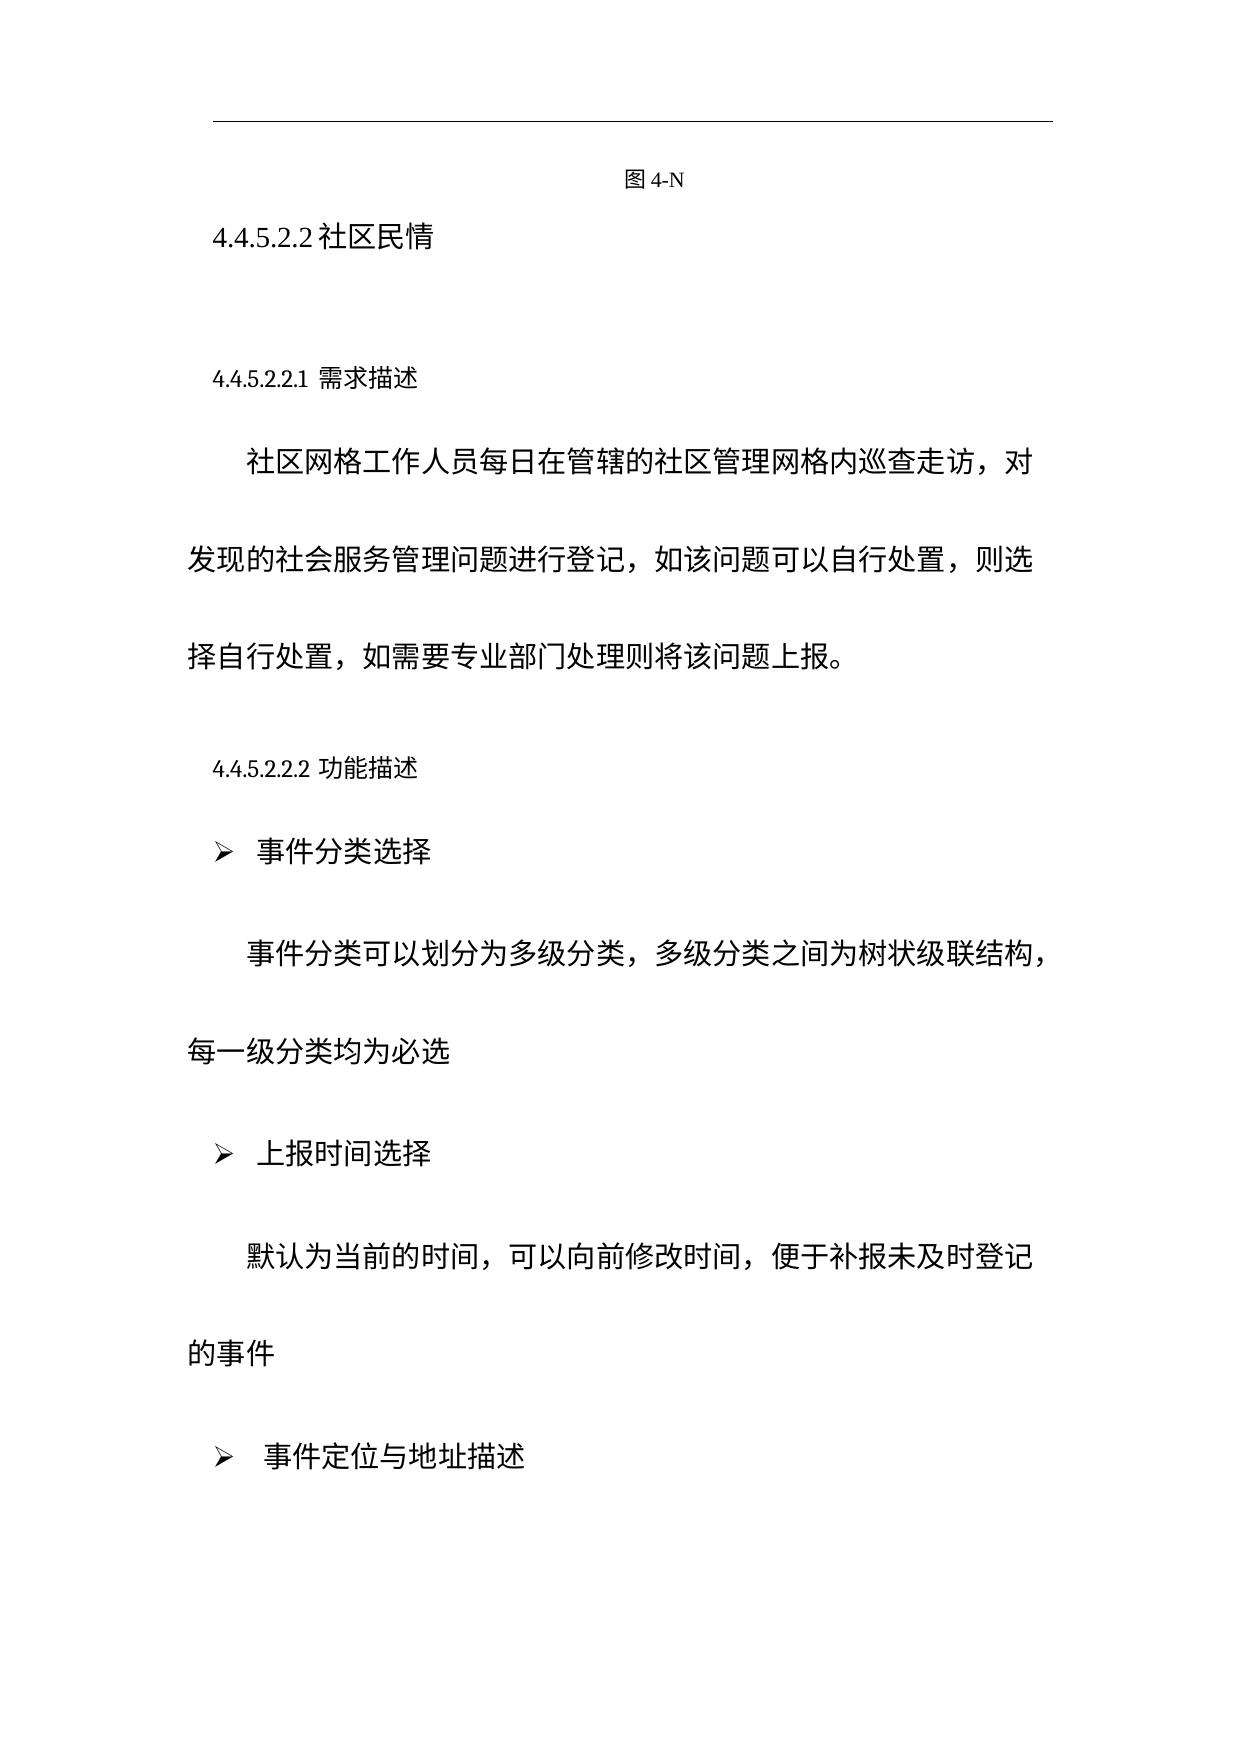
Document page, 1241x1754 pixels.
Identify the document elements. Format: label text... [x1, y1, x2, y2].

subtitle 需求描述 [212, 344, 1053, 409]
list 事件分类选择 [212, 817, 1053, 882]
list 上报时间选择 [212, 1119, 1053, 1184]
text 图4-N [212, 162, 1053, 194]
subtitle 功能描述 [212, 734, 1053, 799]
list 事件定位与地址描述 [212, 1422, 1053, 1487]
text 社区网格工作人员每日在管辖的社区管理网格内巡查走访，对发现的社会服务管理问题进行登记，如该问题可以自行处置，则选择自行处置，如需要专业部门处理则将该问题上报。 [187, 427, 1053, 687]
subtitle 社区民情 [212, 202, 1078, 267]
text 默认为当前的时间，可以向前修改时间，便于补报未及时登记的事件 [187, 1222, 1053, 1384]
text 事件分类可以划分为多级分类，多级分类之间为树状级联结构，每一级分类均为必选 [187, 919, 1053, 1082]
